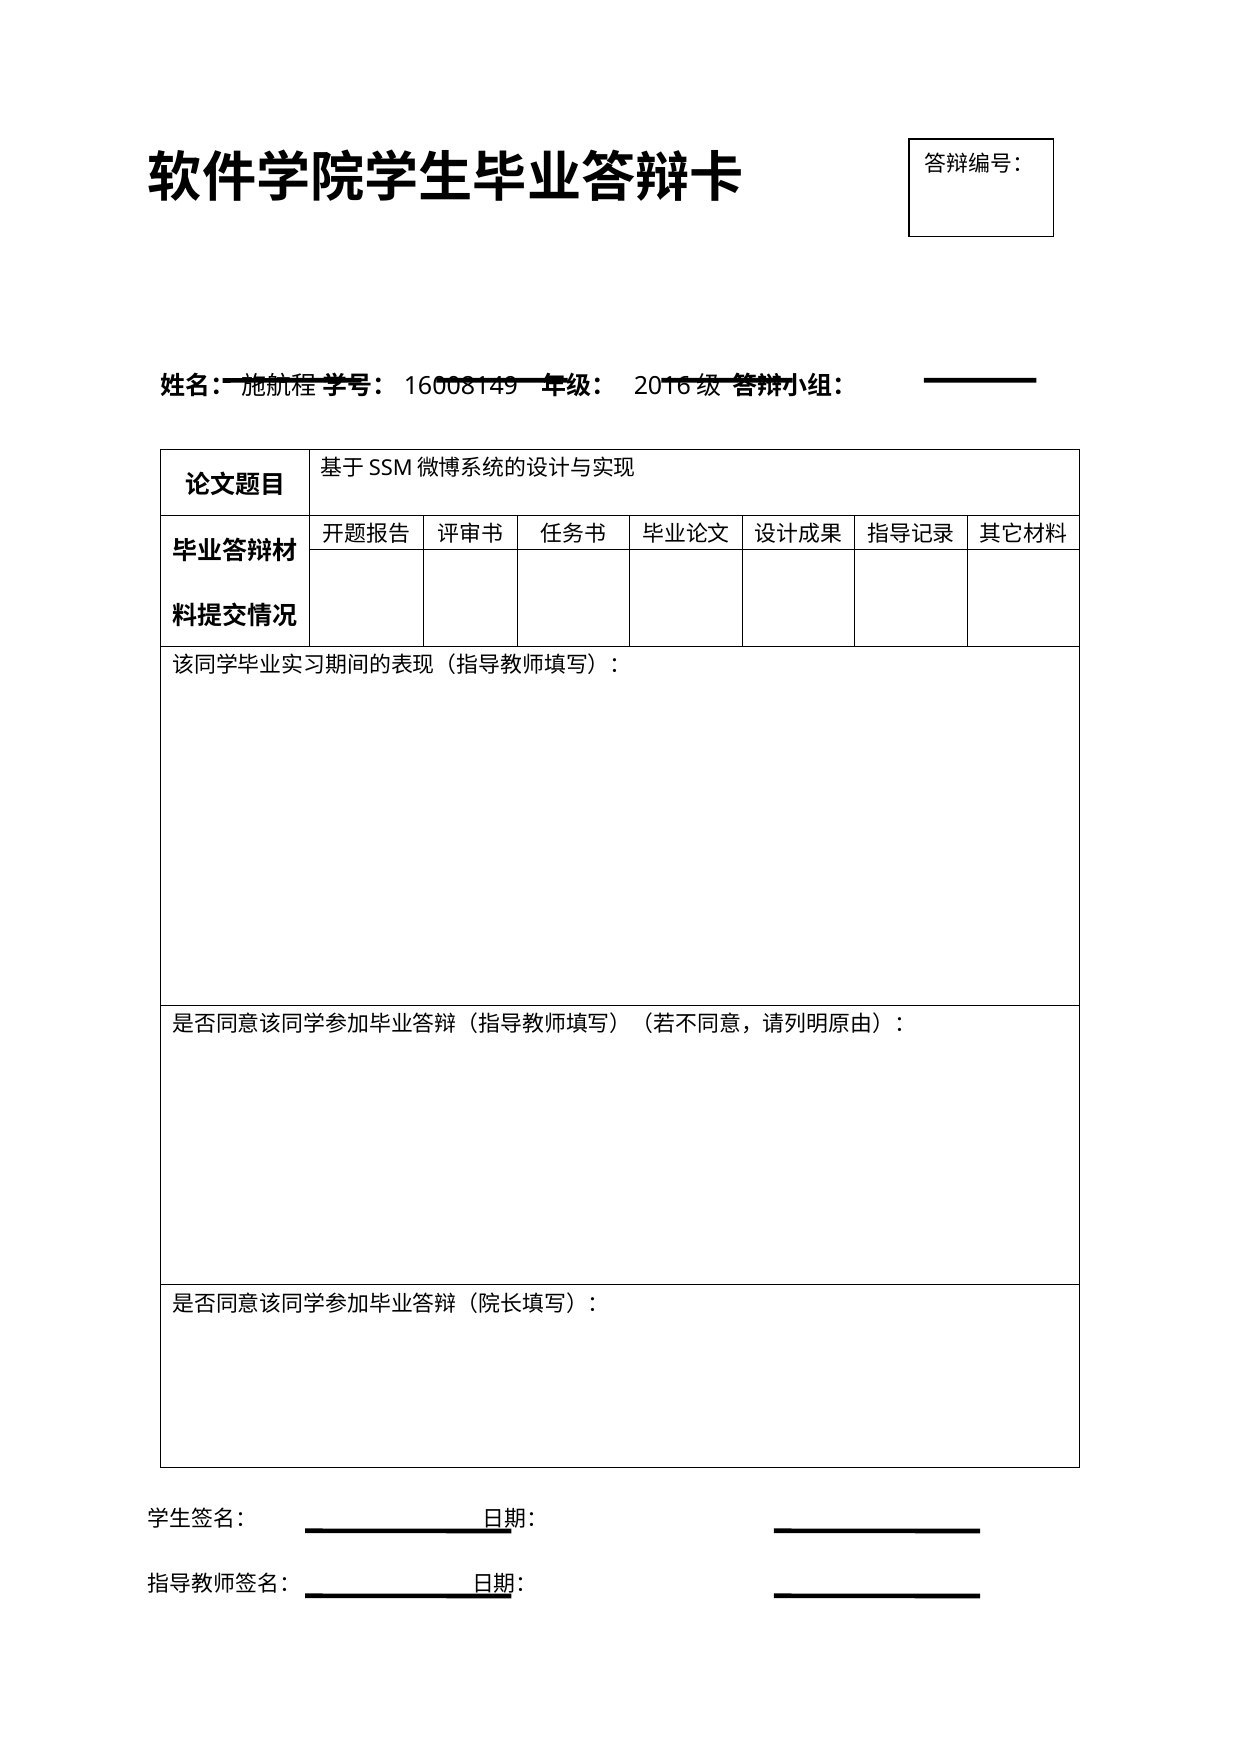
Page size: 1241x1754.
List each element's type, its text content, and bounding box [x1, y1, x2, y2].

table_cell [424, 550, 517, 646]
table_header 基于SSM微博系统的设计与实现 [310, 450, 1079, 515]
table_cell 设计成果 [743, 516, 854, 548]
table_cell [855, 550, 967, 646]
table_cell 毕业答辩材料提交情况 [161, 516, 309, 646]
table_cell [630, 550, 742, 646]
table_cell [968, 550, 1079, 646]
text 学生签名： 日期： [148, 1501, 1092, 1533]
table_cell 其它材料 [968, 516, 1079, 548]
table_cell 是否同意该同学参加毕业答辩（院长填写）： [161, 1285, 1079, 1467]
table_cell 任务书 [518, 516, 629, 548]
table_cell 开题报告 [310, 516, 423, 548]
table_cell [743, 550, 854, 646]
table_cell 是否同意该同学参加毕业答辩（指导教师填写）（若不同意，请列明原由）： [161, 1006, 1079, 1284]
table_cell 毕业论文 [630, 516, 742, 548]
table_cell [310, 550, 423, 646]
text 指导教师签名： 日期： [148, 1566, 1092, 1598]
table_cell [518, 550, 629, 646]
text 姓名： 施航程 学号： 16008149 年级： 2016级 答辩小组： [148, 351, 1092, 416]
table_cell 指导记录 [855, 516, 967, 548]
table_cell 该同学毕业实习期间的表现（指导教师填写）： [161, 647, 1079, 1004]
table_cell 评审书 [424, 516, 517, 548]
table_header 论文题目 [161, 450, 309, 515]
